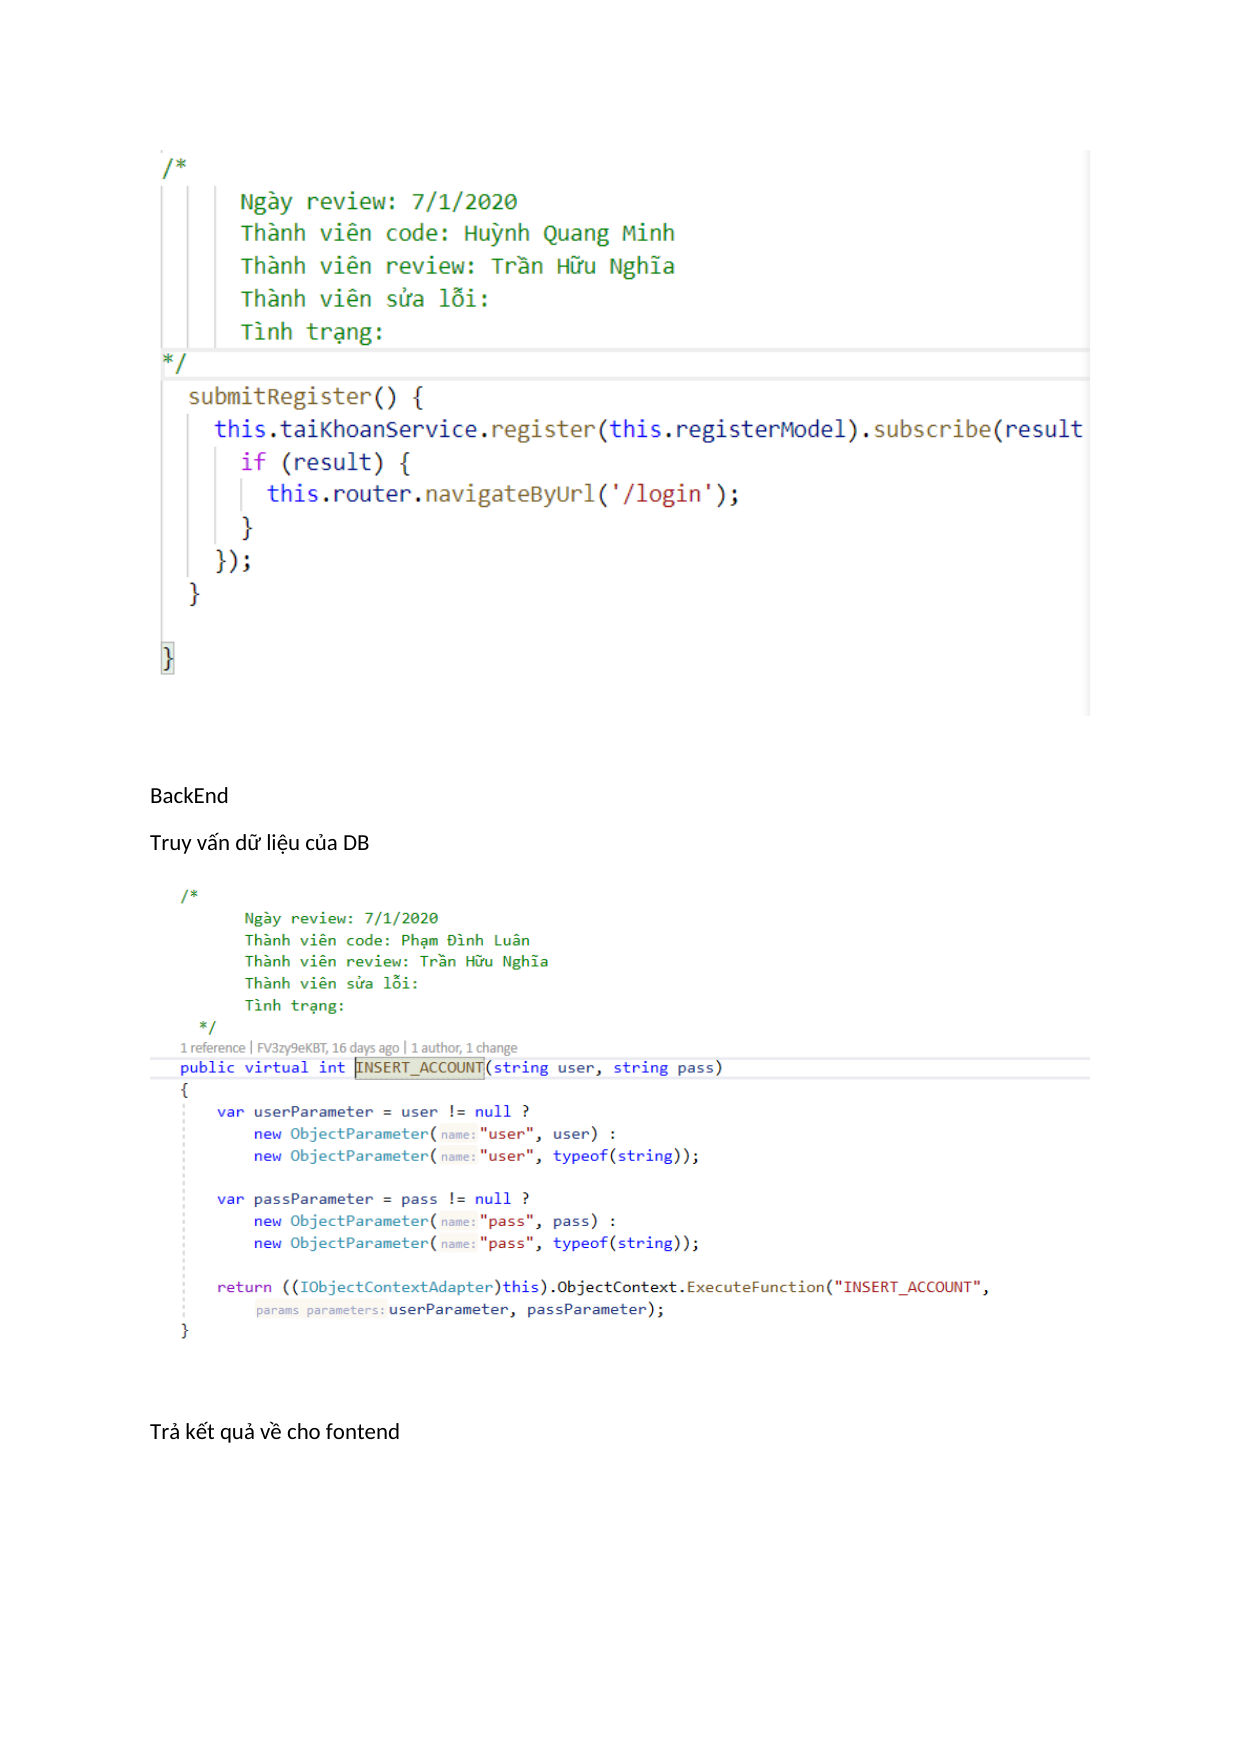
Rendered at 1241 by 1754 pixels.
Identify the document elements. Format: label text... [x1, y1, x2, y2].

picture [150, 150, 1091, 716]
text Trả kết quả về cho fontend [150, 1417, 1090, 1445]
picture [150, 874, 1091, 1351]
text Truy vấn dữ liệu của DB [150, 828, 1090, 856]
text BackEnd [150, 781, 1090, 809]
